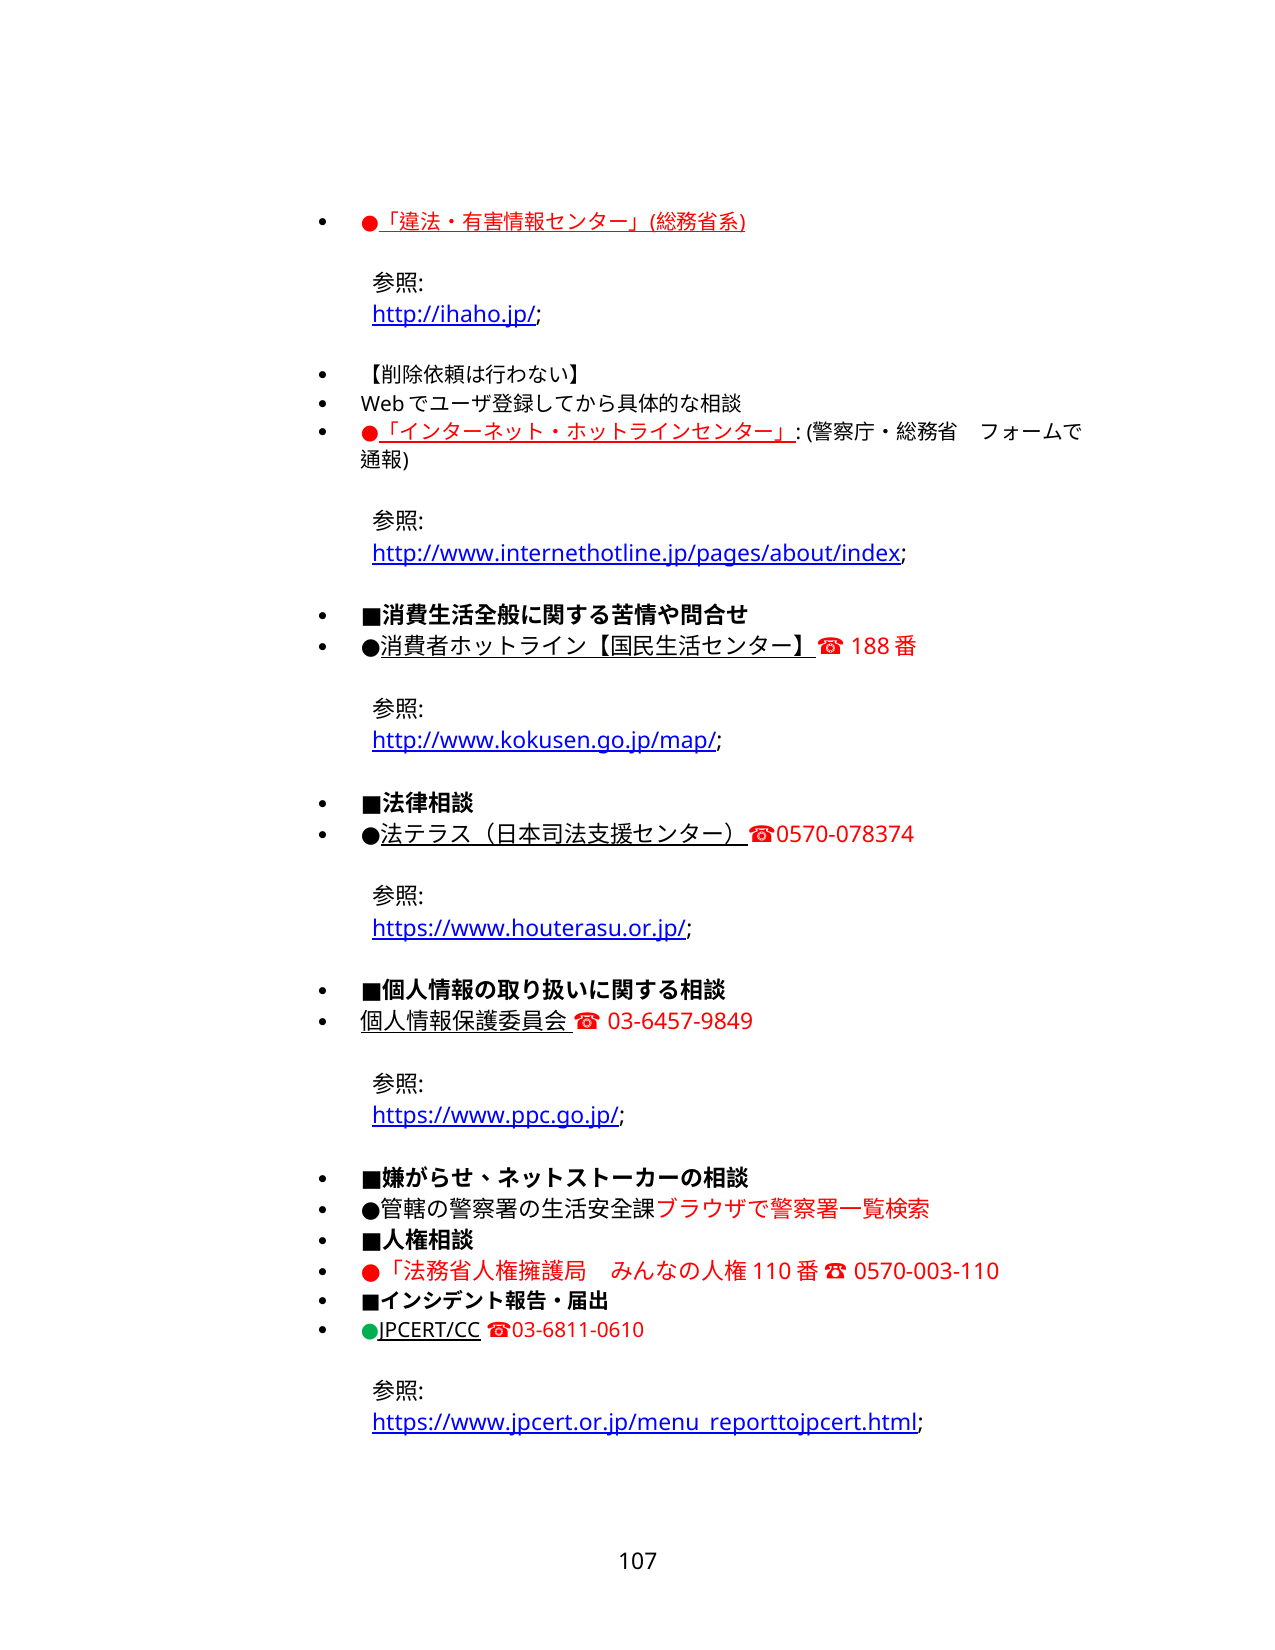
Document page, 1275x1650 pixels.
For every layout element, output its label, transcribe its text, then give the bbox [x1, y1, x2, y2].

list 個人情報保護委員会 ☎ 03-6457-9849 [319, 1005, 1098, 1036]
text http://www.kokusen.go.jp/map/; [372, 724, 1098, 755]
list ●JPCERT/CC ☎03-6811-0610 [319, 1315, 1098, 1343]
list ■消費生活全般に関する苦情や問合せ [319, 599, 1098, 630]
list 【削除依頼は行わない】 [319, 360, 1098, 389]
text http://www.internethotline.jp/pages/about/index; [372, 536, 1098, 568]
list ●管轄の警察署の生活安全課ブラウザで警察署一覧検索 [319, 1193, 1098, 1224]
list 参照: [372, 1068, 1098, 1099]
text https://www.ppc.go.jp/; [372, 1099, 1098, 1130]
list 参照: [372, 1374, 1098, 1406]
list ●法テラス（日本司法支援センター）☎0570-078374 [319, 818, 1098, 849]
list ●「インターネット・ホットラインセンター」: (警察庁・総務省 フォームで通報) [319, 417, 1098, 474]
list 参照: [372, 266, 1098, 298]
text http://ihaho.jp/; [372, 298, 1098, 329]
list ■法律相談 [319, 786, 1098, 818]
list ●消費者ホットライン【国民生活センター】☎ 188番 [319, 630, 1098, 661]
list 参照: [372, 693, 1098, 724]
list ●「法務省人権擁護局 みんなの人権110番 ☎ 0570-003-110 [319, 1255, 1098, 1286]
list 参照: [372, 505, 1098, 536]
list ■人権相談 [319, 1224, 1098, 1255]
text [372, 1406, 1098, 1437]
list ●「違法・有害情報センター」(総務省系) [319, 207, 1098, 235]
list Webでユーザ登録してから具体的な相談 [319, 389, 1098, 417]
list 参照: [372, 880, 1098, 911]
list ■嫌がらせ、ネットストーカーの相談 [319, 1161, 1098, 1193]
list ■インシデント報告・届出 [319, 1286, 1098, 1315]
list ■個人情報の取り扱いに関する相談 [319, 974, 1098, 1005]
text https://www.houterasu.or.jp/; [372, 911, 1098, 943]
